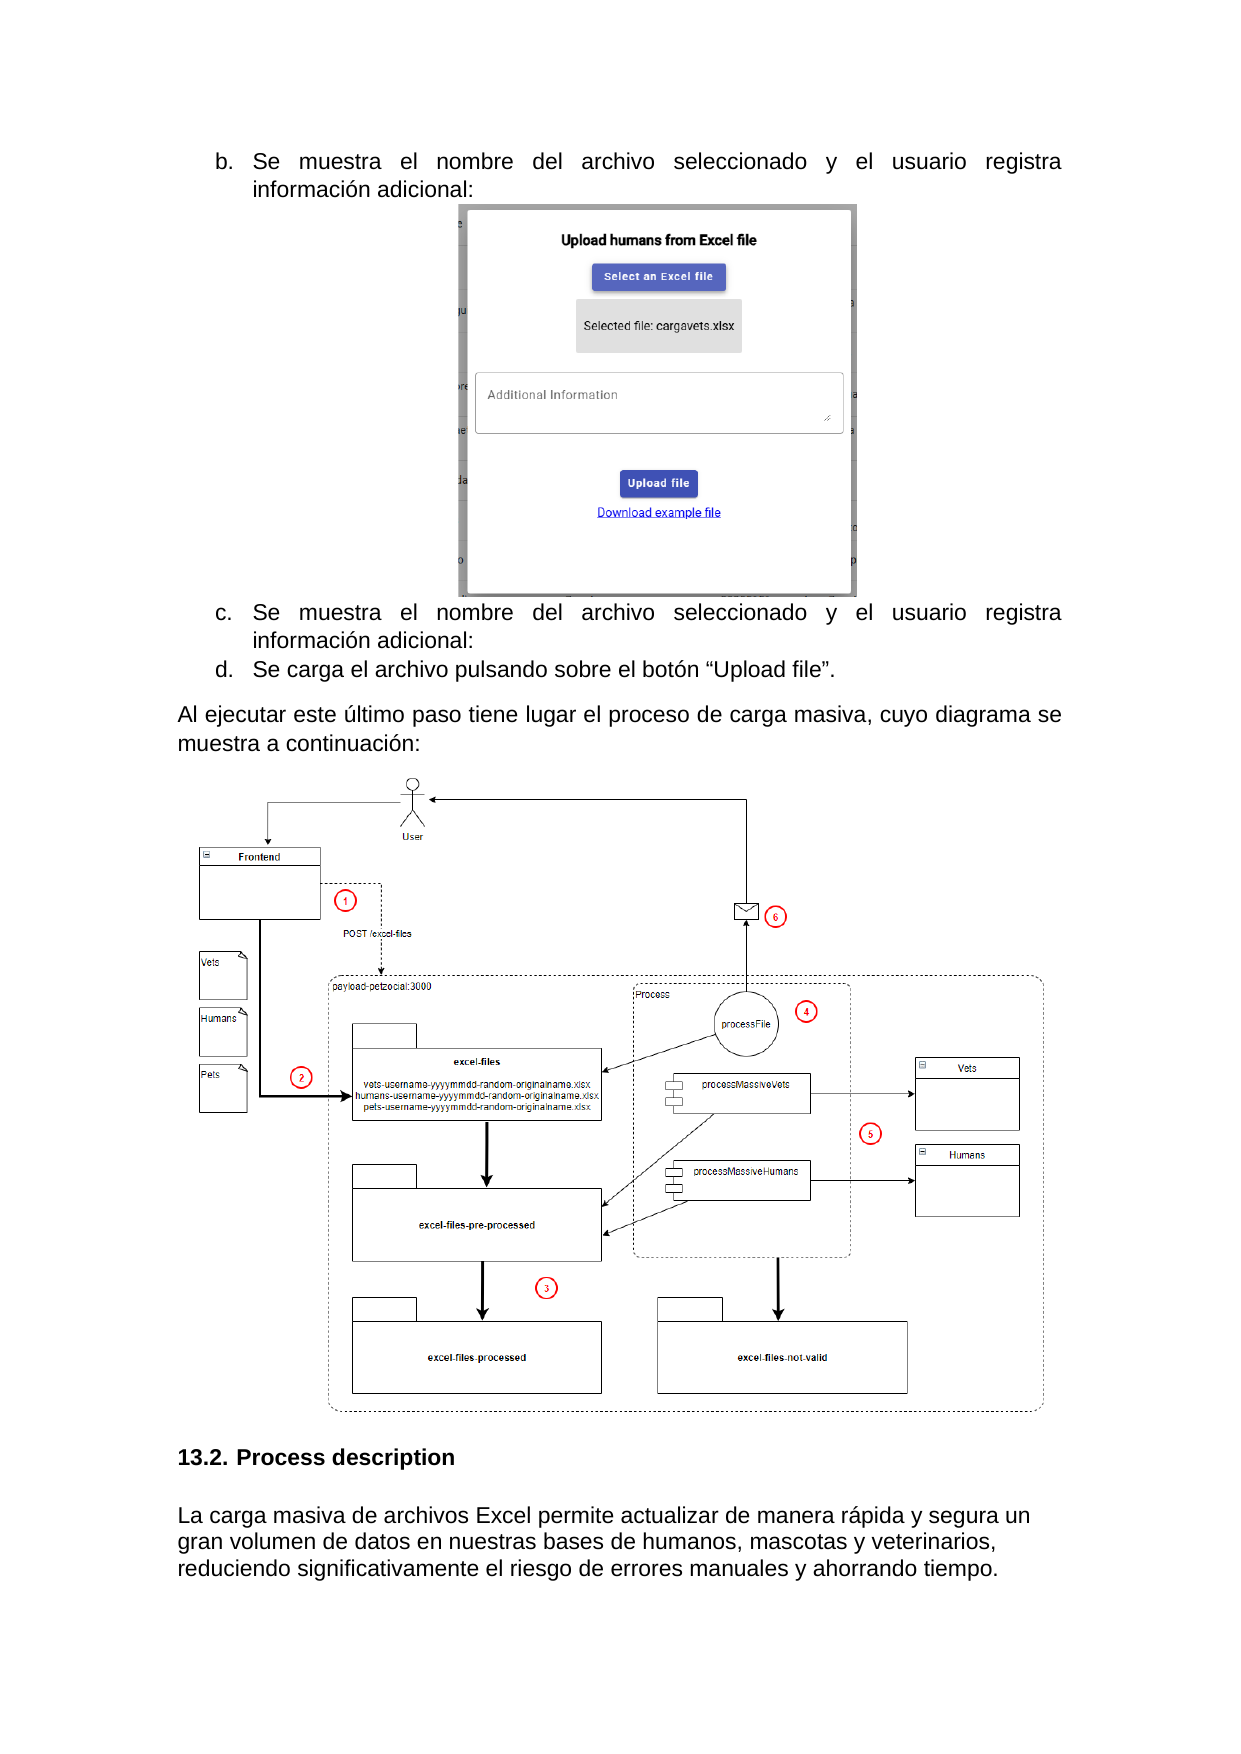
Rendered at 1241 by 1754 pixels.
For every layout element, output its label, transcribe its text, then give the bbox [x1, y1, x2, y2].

list Se muestra el nombre del archivo seleccionado y el usuario registra información adicional: [215, 599, 1063, 654]
text Al ejecutar este último paso tiene lugar el proceso de carga masiva, cuyo diagrama se muestra a continuación: [177, 701, 1063, 756]
text La carga masiva de archivos Excel permite actualizar de manera rápida y segura un gran volumen de datos en nuestras bases de humanos, mascotas y veterinarios, reduciendo significativamente el riesgo de errores manuales y ahorrando tiempo. [177, 1502, 1063, 1581]
subtitle Process description [177, 1444, 1063, 1471]
picture [458, 204, 857, 597]
picture [177, 774, 1063, 1417]
list Se carga el archivo pulsando sobre el botón “Upload file”. [215, 656, 1063, 682]
list Se muestra el nombre del archivo seleccionado y el usuario registra información adicional: [215, 148, 1063, 202]
